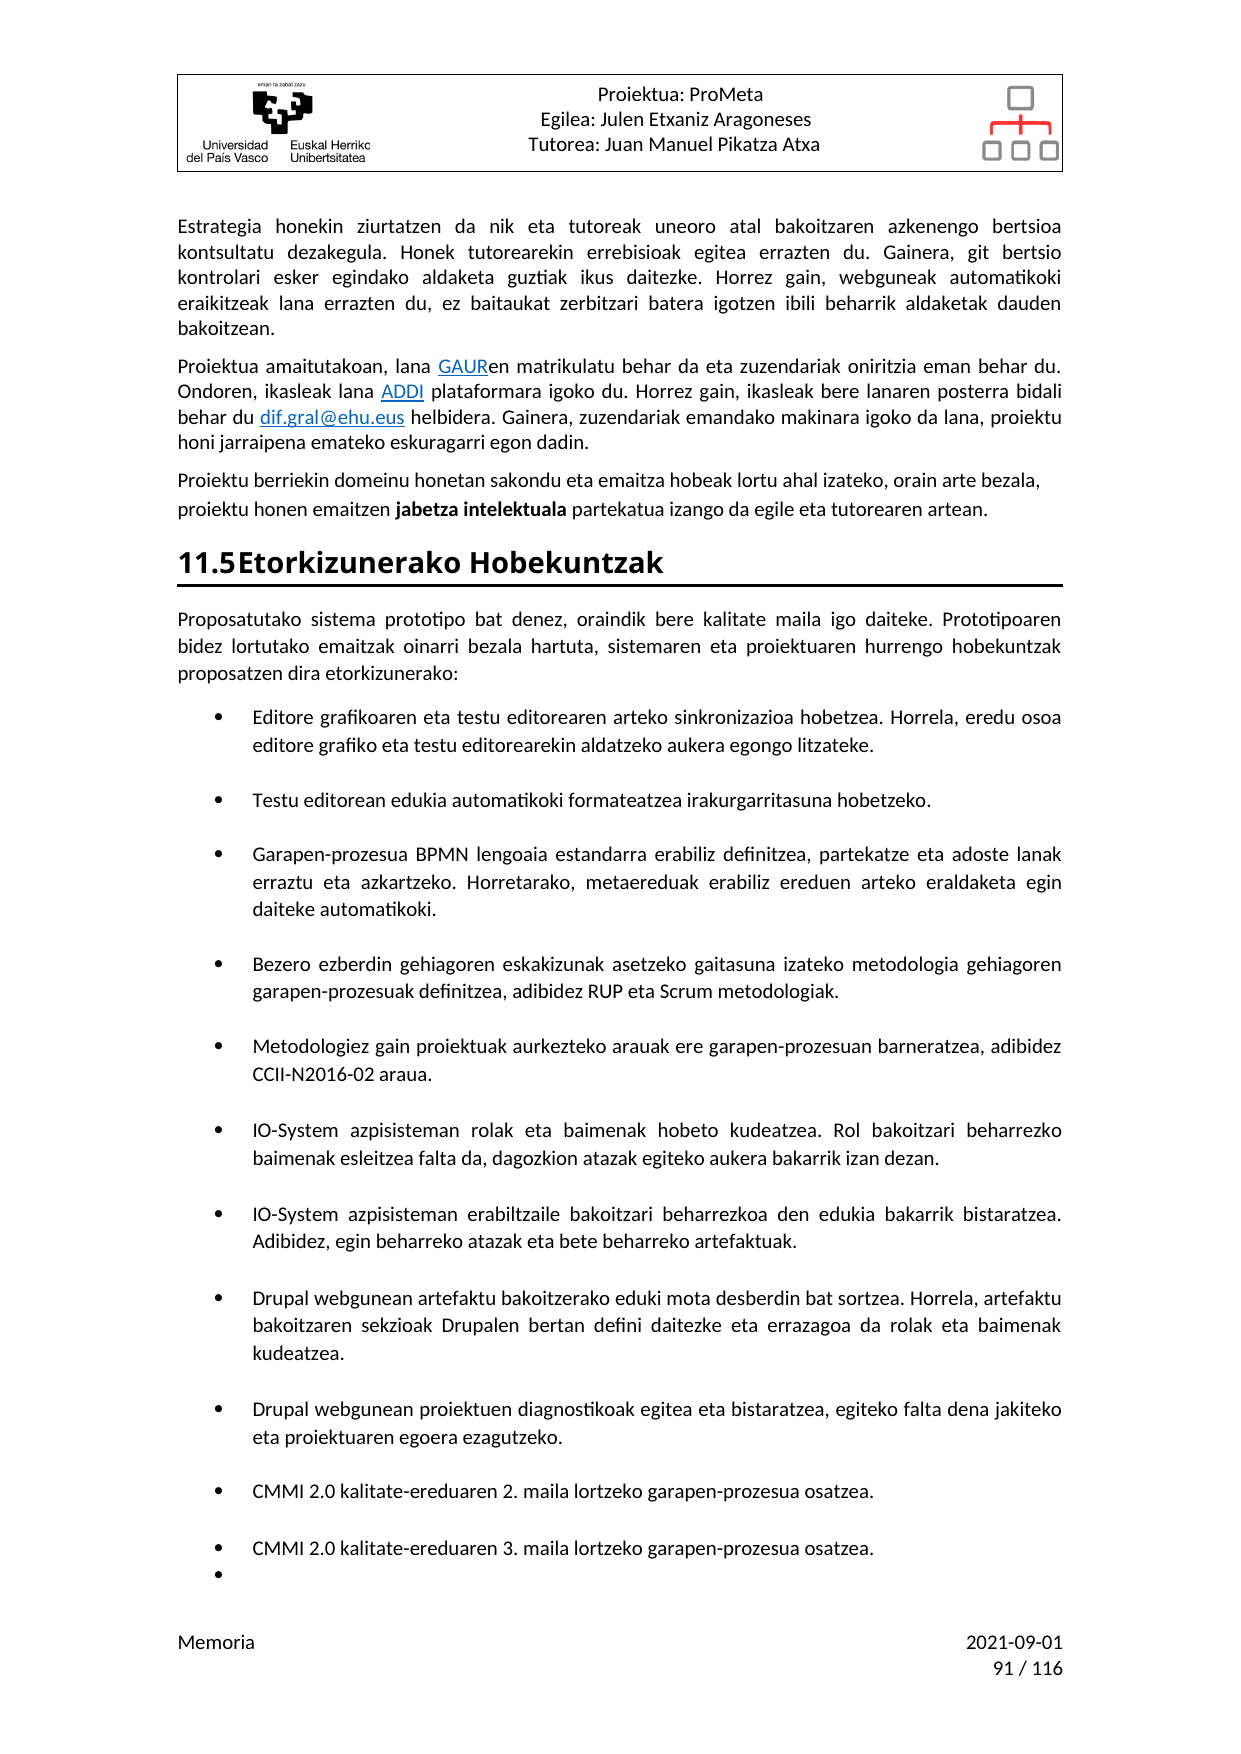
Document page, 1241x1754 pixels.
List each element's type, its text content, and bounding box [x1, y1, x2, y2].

picture [978, 80, 1060, 162]
text Proposatutako sistema prototipo bat denez, oraindik bere kalitate maila igo daiteke. Prototipoaren bidez lortutako emaitzak oinarri bezala hartuta, sistemaren eta proiektuaren hurrengo hobekuntzak proposatzen dira etorkizunerako: [177, 606, 1063, 686]
list Editore grafikoaren eta testu editorearen arteko sinkronizazioa hobetzea. Horrela, eredu osoa editore grafiko eta testu editorearekin aldatzeko aukera egongo litzateke. [215, 704, 1063, 757]
text Proiektu berriekin domeinu honetan sakondu eta emaitza hobeak lortu ahal izateko, orain arte bezala, proiektu honen emaitzen jabetza intelektuala partekatua izango da egile eta tutorearen artean. [177, 467, 1063, 522]
list CMMI 2.0 kalitate-ereduaren 2. maila lortzeko garapen-prozesua osatzea. [215, 1479, 1063, 1504]
list Drupal webgunean artefaktu bakoitzerako eduki mota desberdin bat sortzea. Horrela, artefaktu bakoitzaren sekzioak Drupalen bertan defini daitezke eta errazagoa da rolak eta baimenak kudeatzea. [215, 1285, 1063, 1365]
list Bezero ezberdin gehiagoren eskakizunak asetzeko gaitasuna izateko metodologia gehiagoren garapen-prozesuak definitzea, adibidez RUP eta Scrum metodologiak. [215, 951, 1063, 1004]
list Drupal webgunean proiektuen diagnostikoak egitea eta bistaratzea, egiteko falta dena jakiteko eta proiektuaren egoera ezagutzeko. [215, 1397, 1063, 1449]
list IO-System azpisisteman erabiltzaile bakoitzari beharrezkoa den edukia bakarrik bistaratzea. Adibidez, egin beharreko atazak eta bete beharreko artefaktuak. [215, 1201, 1063, 1254]
subtitle Etorkizunerako Hobekuntzak [177, 542, 1063, 584]
list Garapen-prozesua BPMN lengoaia estandarra erabiliz definitzea, partekatze eta adoste lanak erraztu eta azkartzeko. Horretarako, metaereduak erabiliz ereduen arteko eraldaketa egin daiteke automatikoki. [215, 842, 1063, 922]
list Testu editorean edukia automatikoki formateatzea irakurgarritasuna hobetzeko. [215, 787, 1063, 812]
picture [182, 81, 370, 162]
list CMMI 2.0 kalitate-ereduaren 3. maila lortzeko garapen-prozesua osatzea. [215, 1535, 1063, 1561]
list Metodologiez gain proiektuak aurkezteko arauak ere garapen-prozesuan barneratzea, adibidez CCII-N2016-02 araua. [215, 1033, 1063, 1086]
list IO-System azpisisteman rolak eta baimenak hobeto kudeatzea. Rol bakoitzari beharrezko baimenak esleitzea falta da, dagozkion atazak egiteko aukera bakarrik izan dezan. [215, 1117, 1063, 1170]
text Estrategia honekin ziurtatzen da nik eta tutoreak uneoro atal bakoitzaren azkenengo bertsioa kontsultatu dezakegula. Honek tutorearekin errebisioak egitea errazten du. Gainera, git bertsio kontrolari esker egindako aldaketa guztiak ikus daitezke. Horrez gain, webguneak automatikoki eraikitzeak lana errazten du, ez baitaukat zerbitzari batera igotzen ibili beharrik aldaketak dauden bakoitzean. [177, 214, 1063, 341]
text Proiektua amaitutakoan, lana GAURen matrikulatu behar da eta zuzendariak oniritzia eman behar du. Ondoren, ikasleak lana ADDI plataformara igoko du. Horrez gain, ikasleak bere lanaren posterra bidali behar du dif.gral@ehu.eus helbidera. Gainera, zuzendariak emandako makinara igoko da lana, proiektu honi jarraipena emateko eskuragarri egon dadin. [177, 353, 1063, 455]
